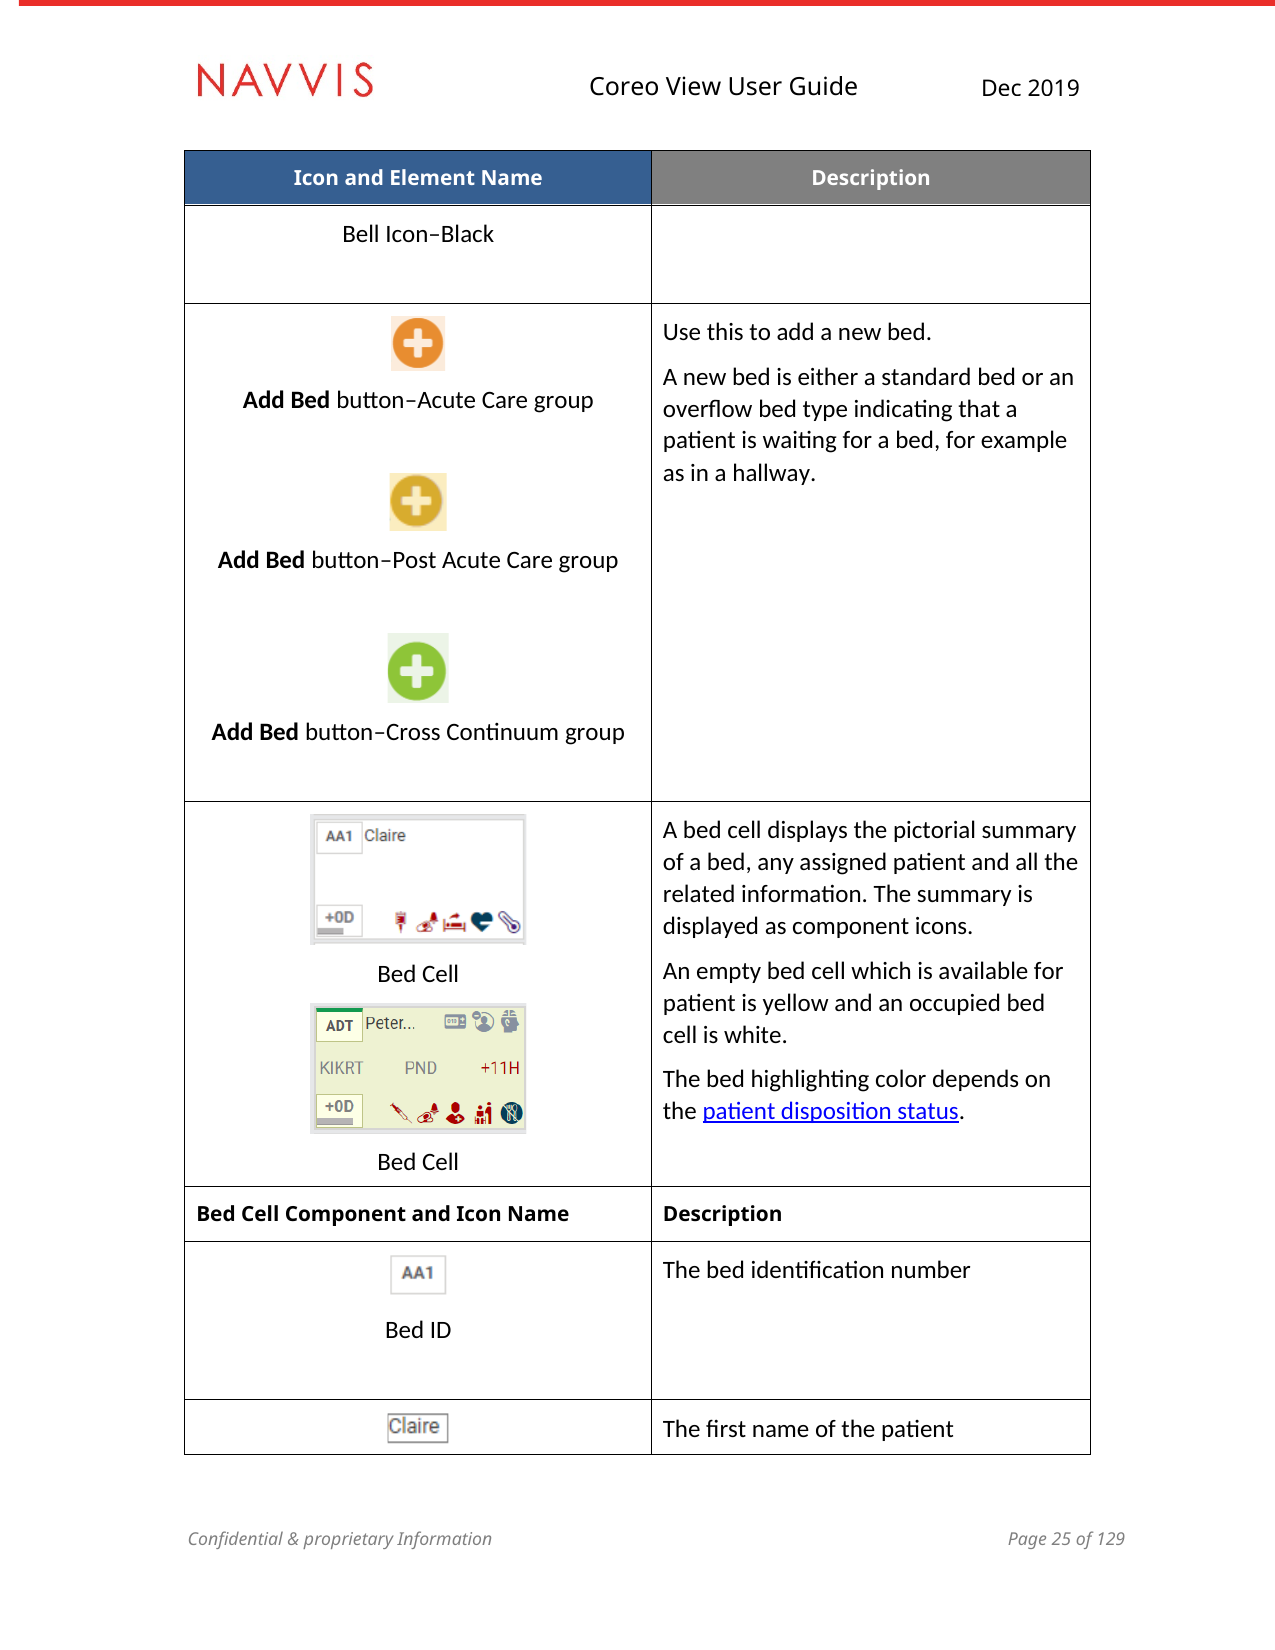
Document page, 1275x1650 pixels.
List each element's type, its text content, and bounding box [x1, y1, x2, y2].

picture [387, 633, 449, 703]
picture [387, 1412, 449, 1444]
table_cell Use this to add a new bed. A new bed is either a standard bed or an overflow bed type indicating that a patient is waiting for a bed, for example as in a hallway. [652, 304, 1090, 801]
picture [187, 55, 383, 104]
table_cell Bell Icon–Black [185, 206, 651, 303]
table_cell The first name of the patient [652, 1400, 1090, 1454]
table_cell Bed ID [185, 1242, 651, 1399]
table_cell Bed Cell Bed Cell [185, 802, 651, 1186]
table_cell Bed Cell Component and Icon Name [185, 1187, 651, 1241]
picture [310, 814, 527, 945]
picture [310, 1003, 527, 1134]
table_cell The bed identification number [652, 1242, 1090, 1399]
table_header Description [652, 151, 1090, 204]
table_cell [652, 206, 1090, 303]
table_header Icon and Element Name [185, 151, 651, 204]
table_cell Add Bed button–Acute Care group Add Bed button–Post Acute Care group Add Bed button–Cross Continuum group [185, 304, 651, 801]
table_cell Description [652, 1187, 1090, 1241]
picture [391, 316, 446, 371]
picture [389, 473, 447, 531]
table_cell A bed cell displays the pictorial summary of a bed, any assigned patient and all the related information. The summary is displayed as component icons. An empty bed cell which is available for patient is yellow and an occupied bed cell is white. The bed highlighting color depends on the patient disposition status. [652, 802, 1090, 1186]
table_cell Patient name [185, 1400, 651, 1454]
picture [389, 1254, 447, 1301]
